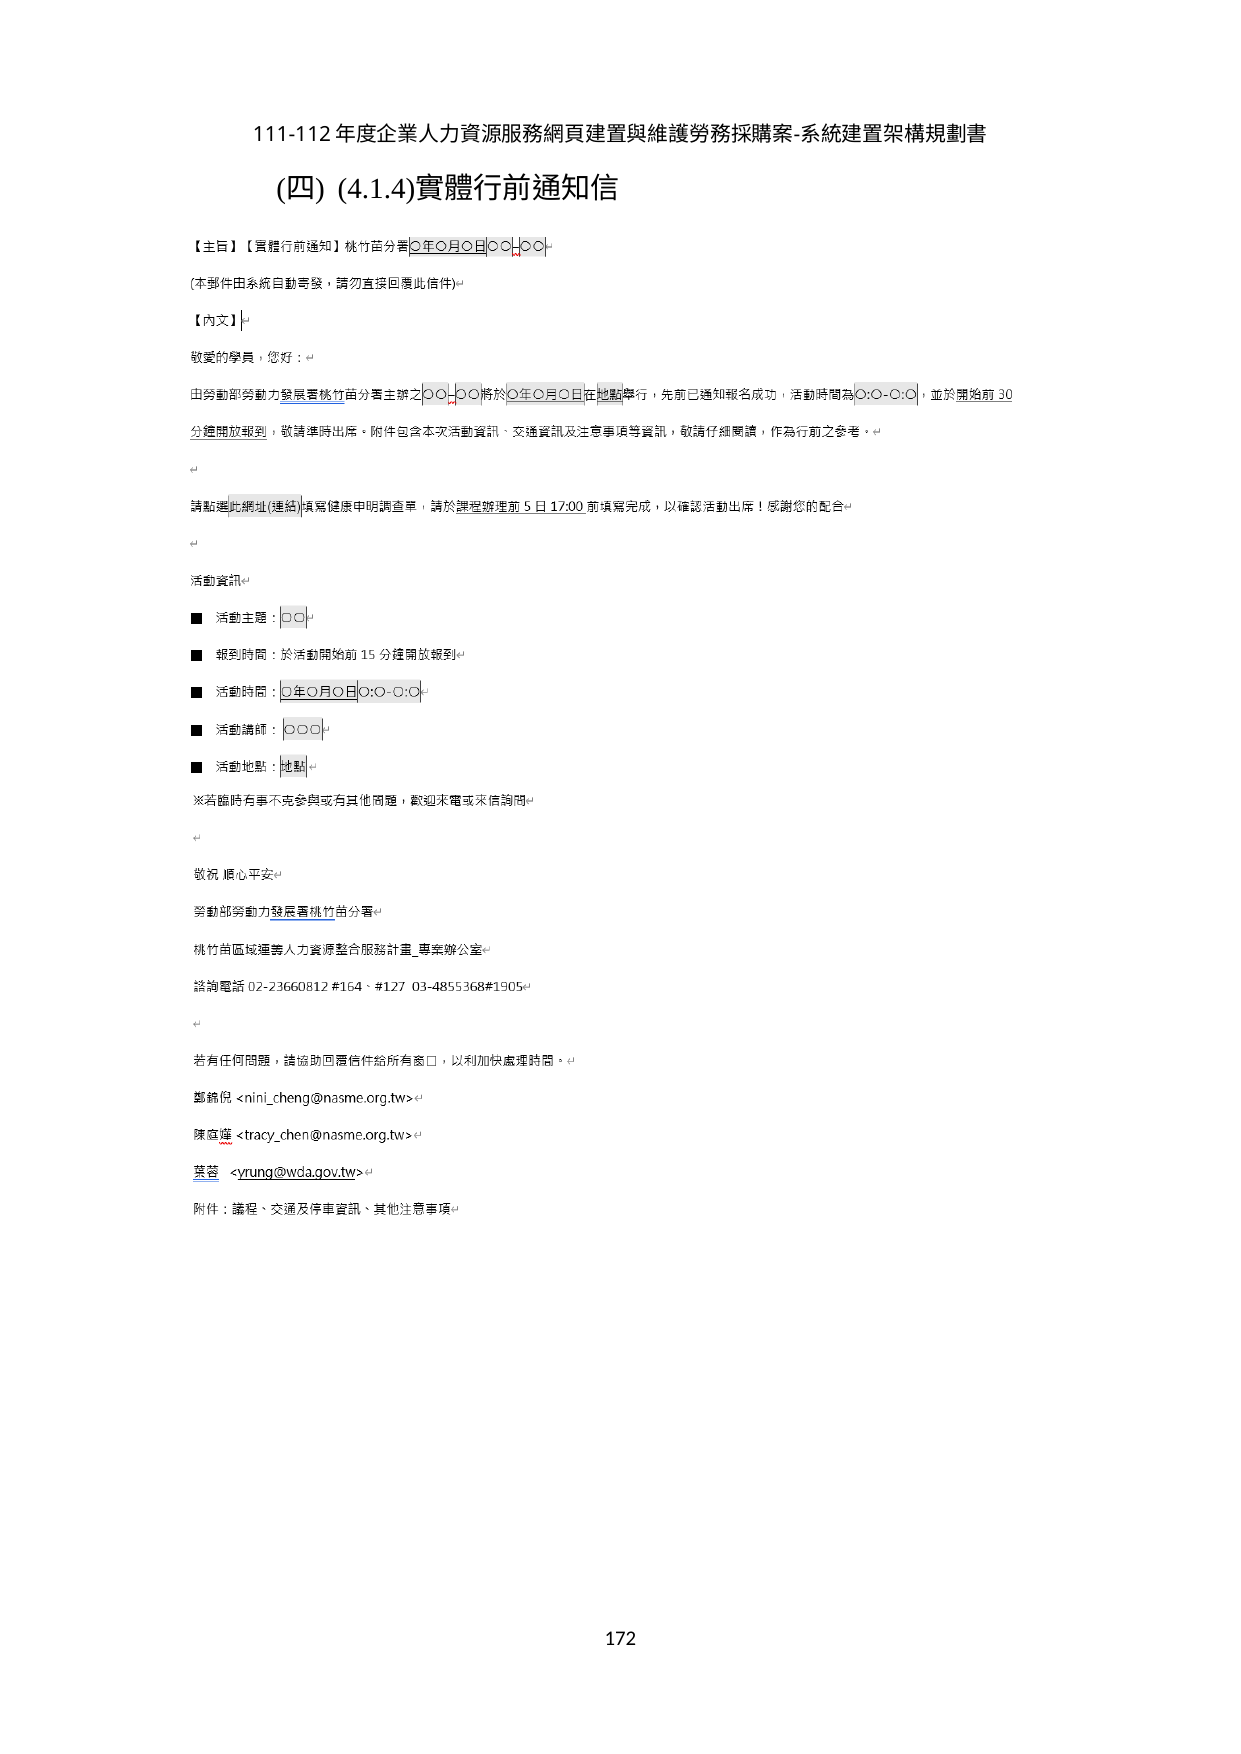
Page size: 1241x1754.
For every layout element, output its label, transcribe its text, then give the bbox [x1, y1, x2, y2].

text (4.1.4)實體行前通知信 [276, 164, 1053, 207]
picture [187, 237, 1053, 1227]
